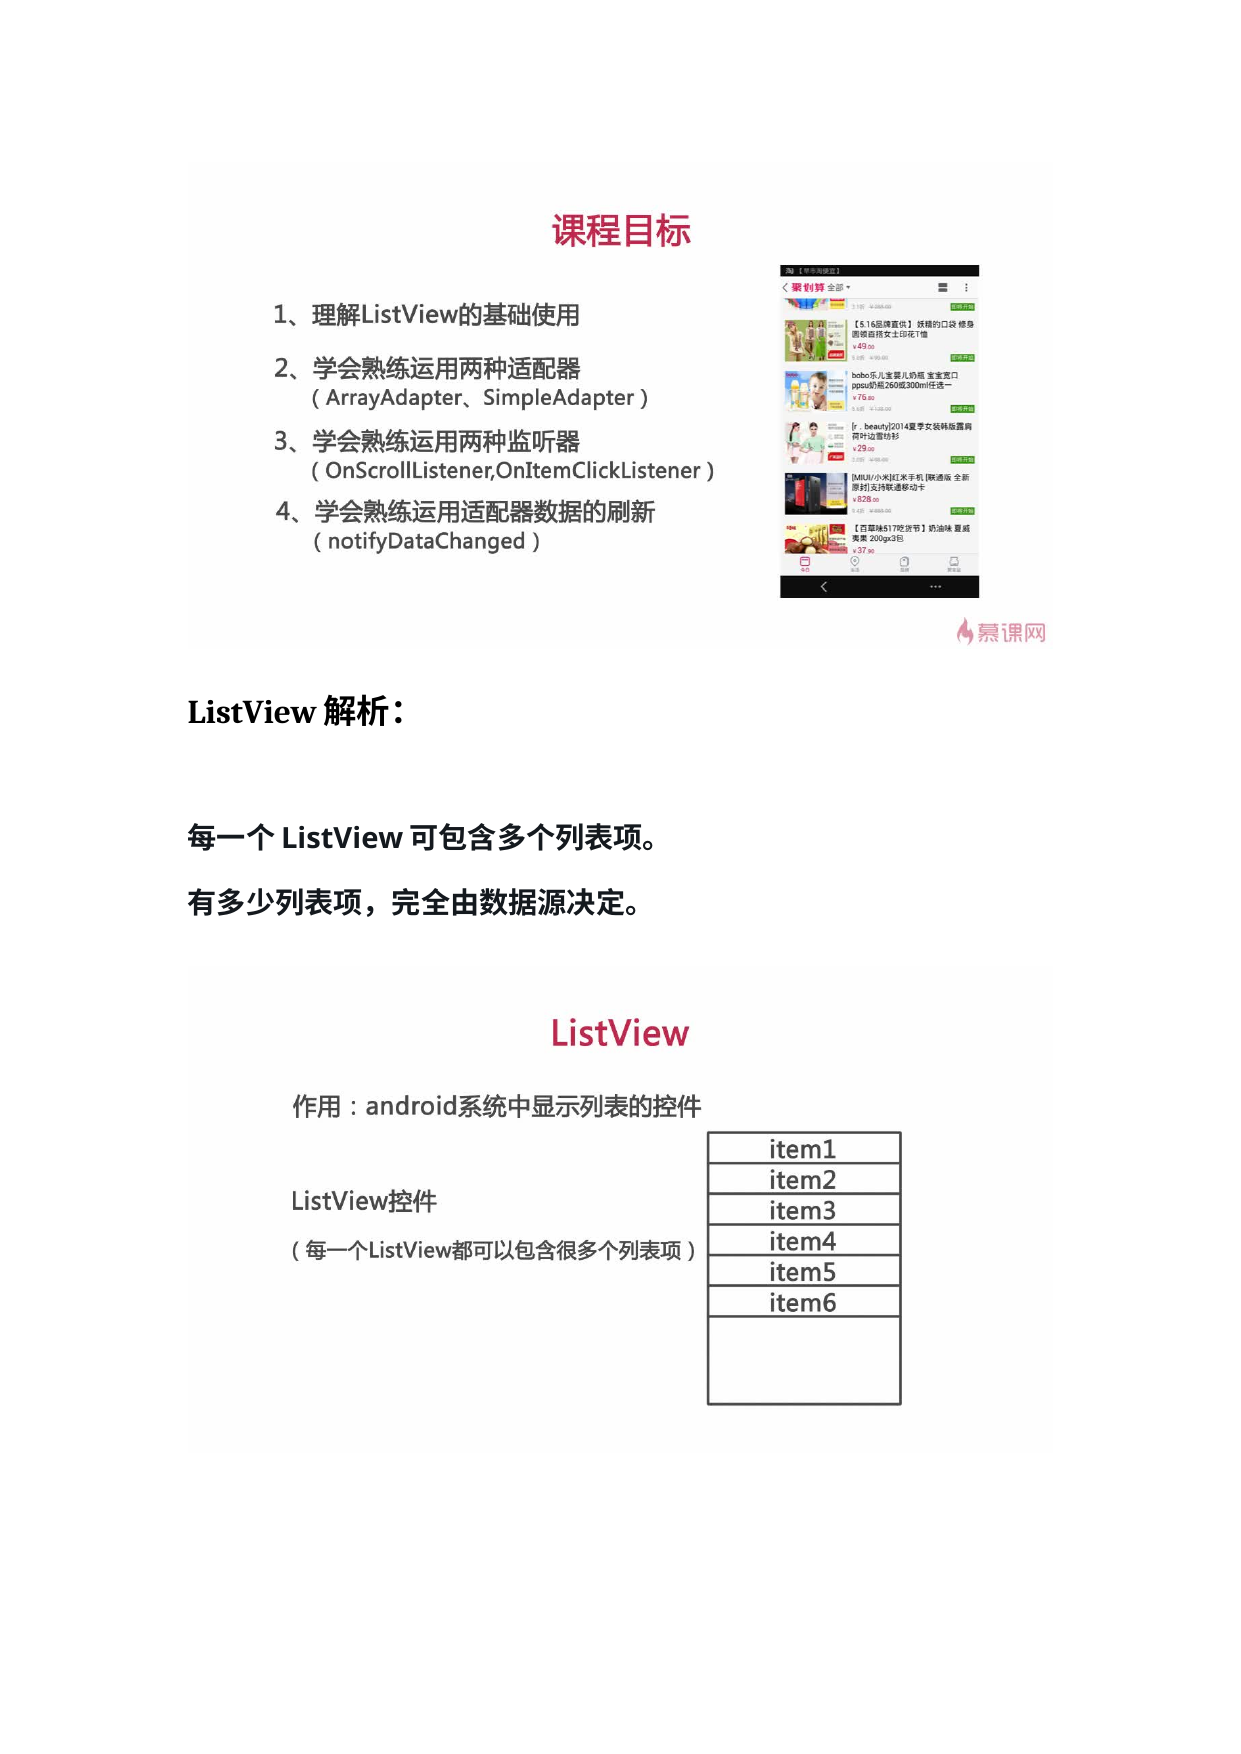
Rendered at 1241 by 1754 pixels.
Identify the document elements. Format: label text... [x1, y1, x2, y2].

picture [187, 162, 1053, 649]
text 有多少列表项，完全由数据源决定。 [187, 869, 1053, 934]
subtitle ListView解析： [187, 677, 1053, 742]
text 每一个ListView可包含多个列表项。 [187, 804, 1053, 869]
picture [187, 966, 1053, 1453]
